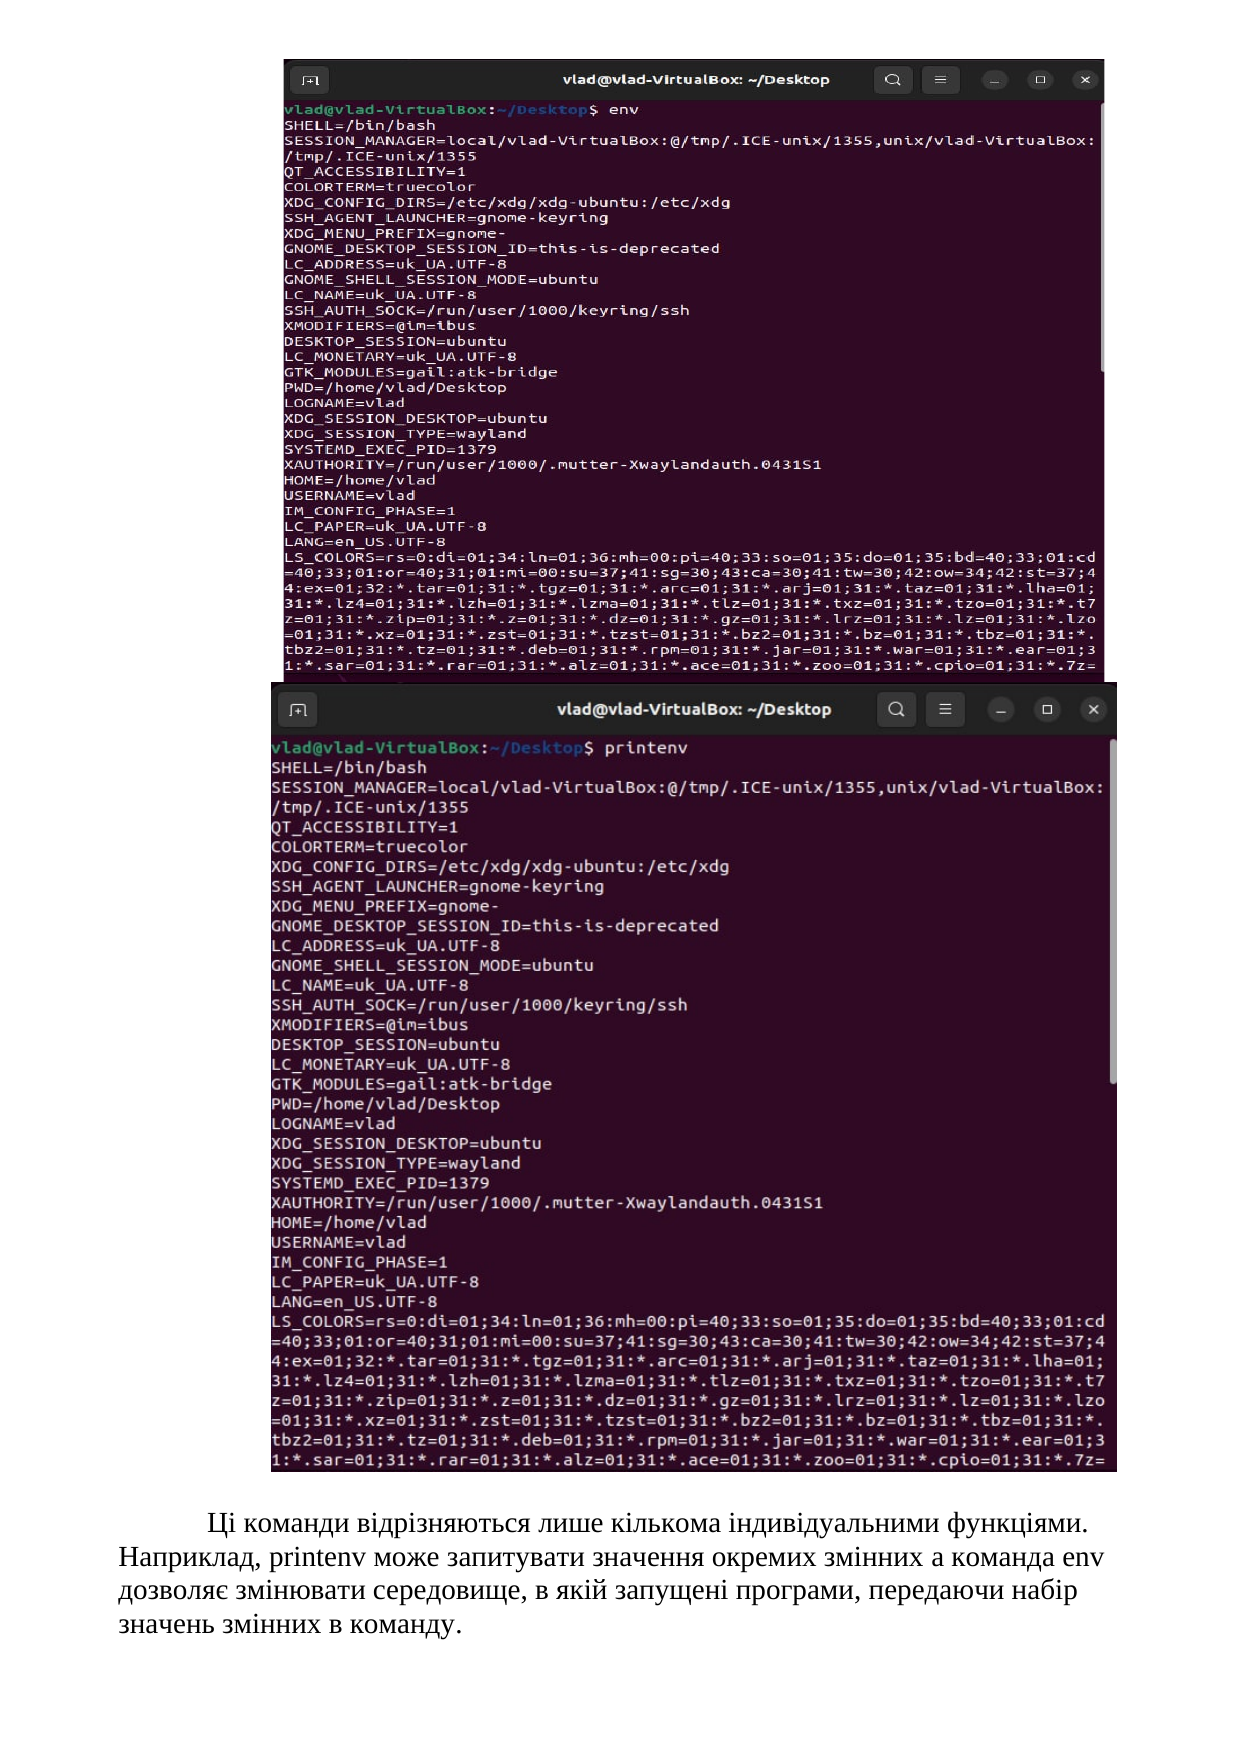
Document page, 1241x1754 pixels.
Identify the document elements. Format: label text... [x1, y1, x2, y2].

picture [271, 59, 1117, 1472]
text Ці команди відрізняються лише кількома індивідуальними функціями. Наприклад, printenv може запитувати значення окремих змінних а команда env дозволяє змінювати середовище, в якій запущені програми, передаючи набір значень змінних в команду. [118, 1505, 1181, 1639]
